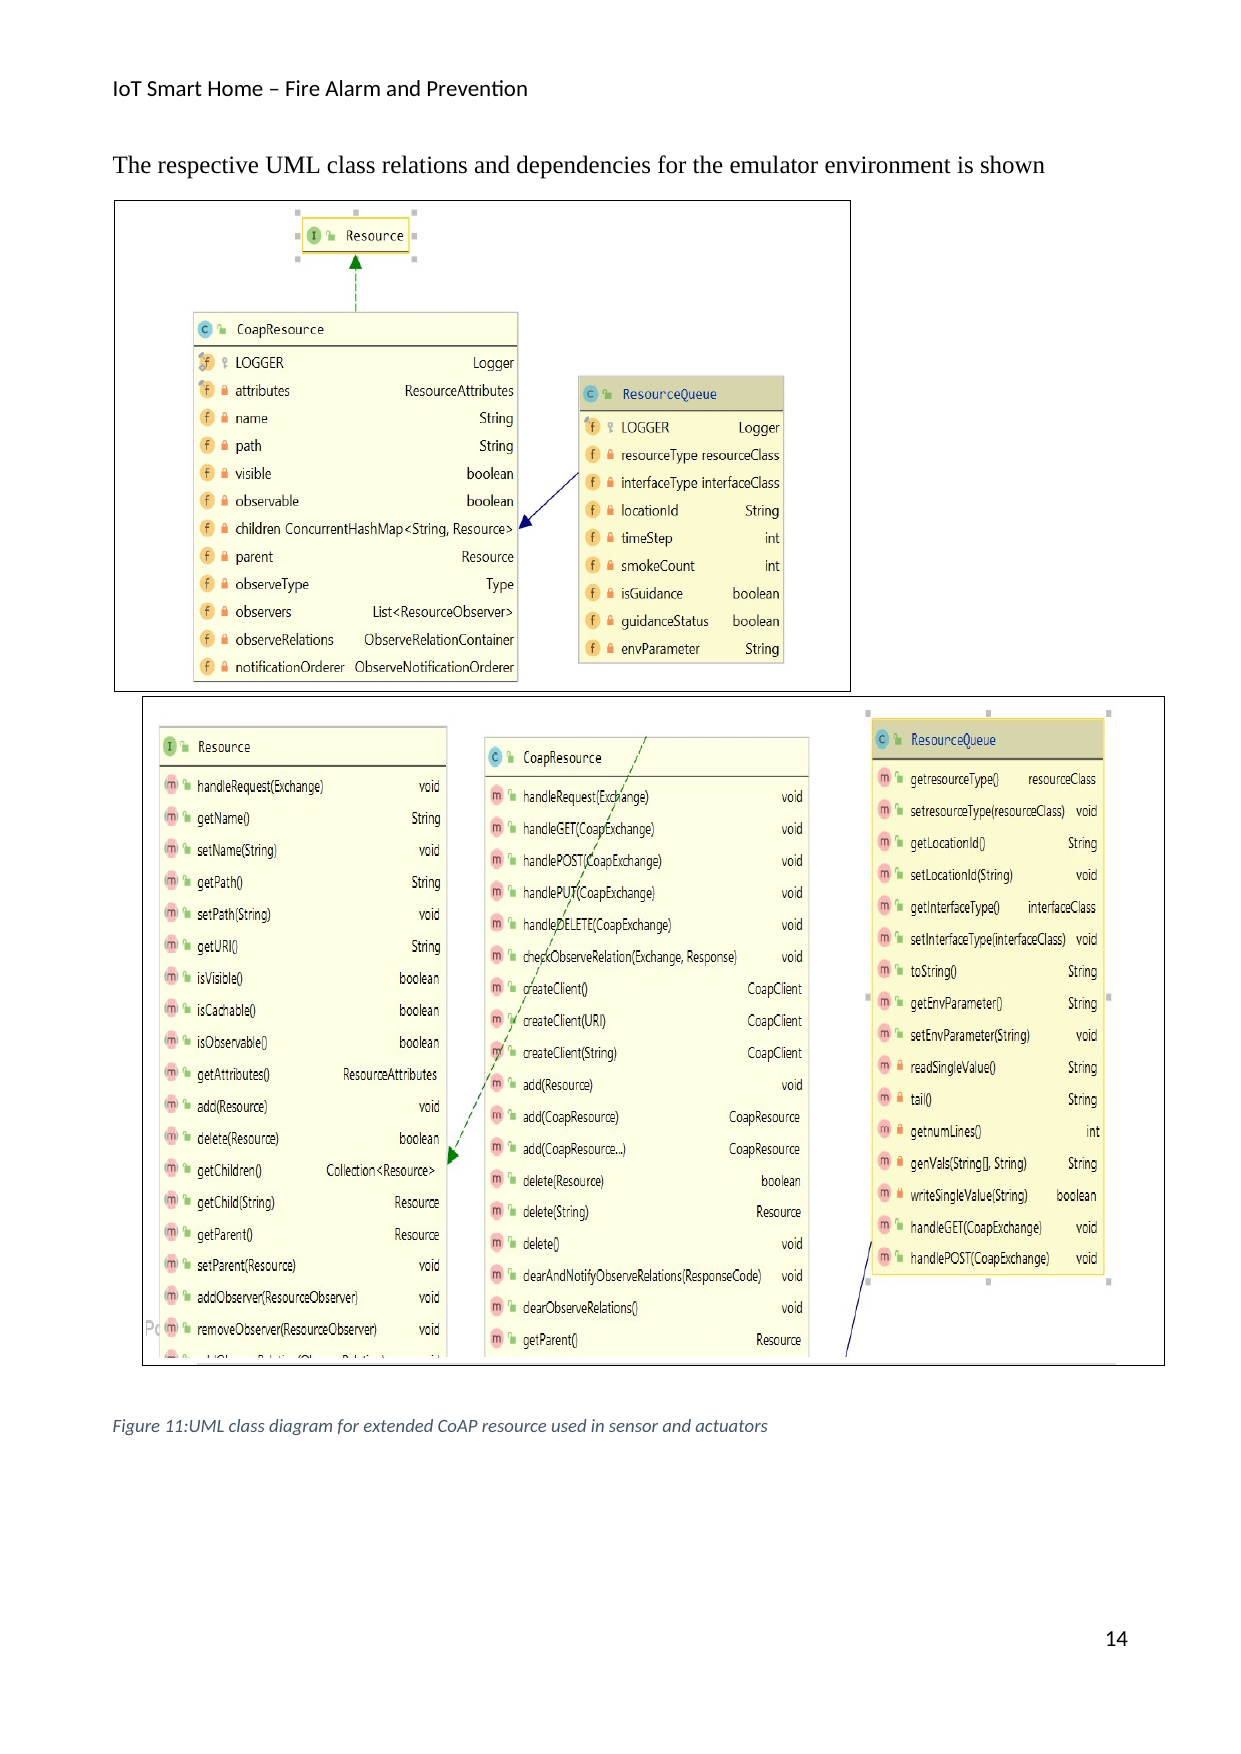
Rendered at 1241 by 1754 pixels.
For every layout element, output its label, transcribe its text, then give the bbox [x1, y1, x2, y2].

text Figure 11:UML class diagram for extended CoAP resource used in sensor and actuators [112, 1414, 1128, 1437]
picture [115, 201, 850, 691]
text The respective UML class relations and dependencies for the emulator environment is shown [112, 150, 1128, 179]
picture [143, 697, 1164, 1365]
